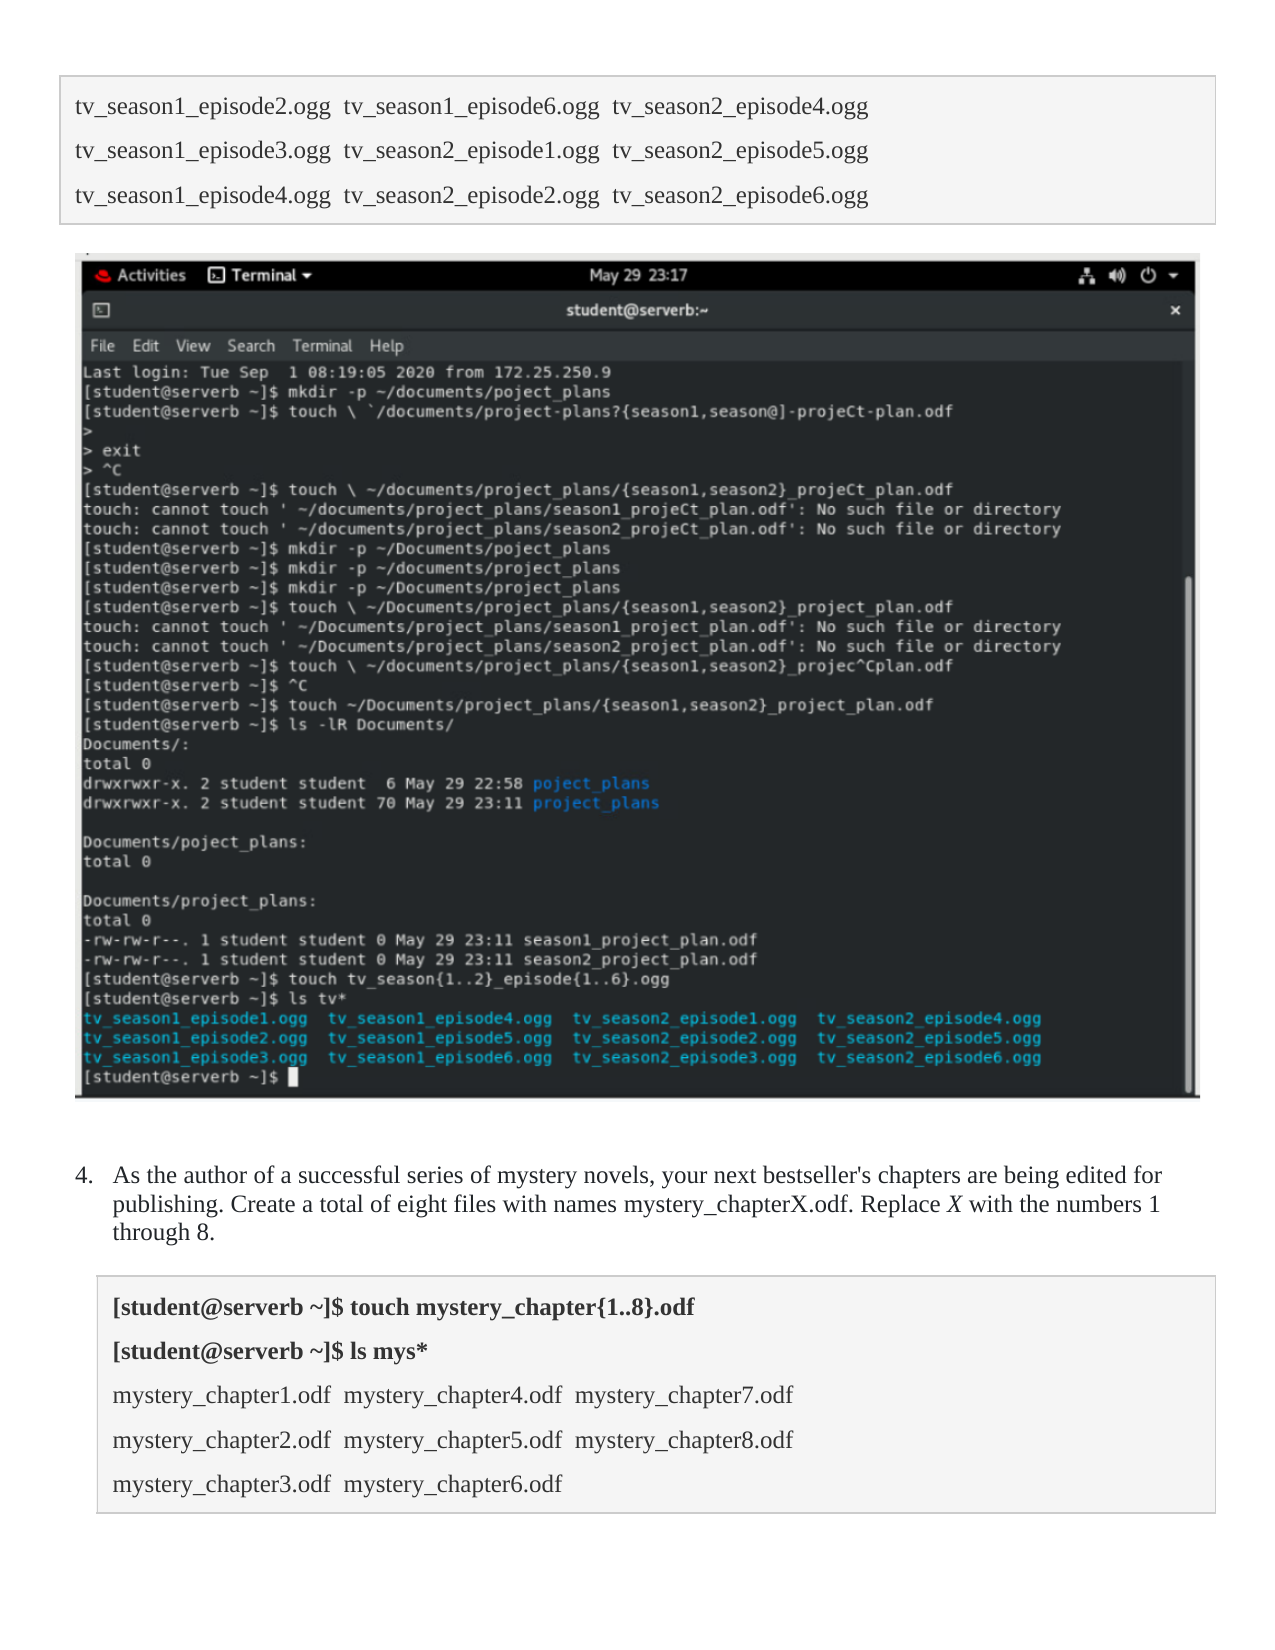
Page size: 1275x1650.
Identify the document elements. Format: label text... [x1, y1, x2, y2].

text mystery_chapter2.odf mystery_chapter5.odf mystery_chapter8.odf [98, 1408, 1215, 1453]
list As the author of a successful series of mystery novels, your next bestseller's chapters are being edited for publishing. Create a total of eight files with names mystery_chapterX.odf. Replace X with the numbers 1 through 8. [75, 1160, 1200, 1246]
text tv_season1_episode3.ogg tv_season2_episode1.ogg tv_season2_episode5.ogg [61, 119, 1215, 164]
text [student@serverb ~]$ touch mystery_chapter{1..8}.odf [98, 1277, 1215, 1320]
text tv_season1_episode2.ogg tv_season1_episode6.ogg tv_season2_episode4.ogg [61, 77, 1215, 119]
text [student@serverb ~]$ ls mys* [98, 1320, 1215, 1364]
text mystery_chapter3.odf mystery_chapter6.odf [98, 1453, 1215, 1512]
text mystery_chapter1.odf mystery_chapter4.odf mystery_chapter7.odf [98, 1364, 1215, 1408]
picture [75, 253, 1200, 1102]
text tv_season1_episode4.ogg tv_season2_episode2.ogg tv_season2_episode6.ogg [61, 164, 1215, 223]
